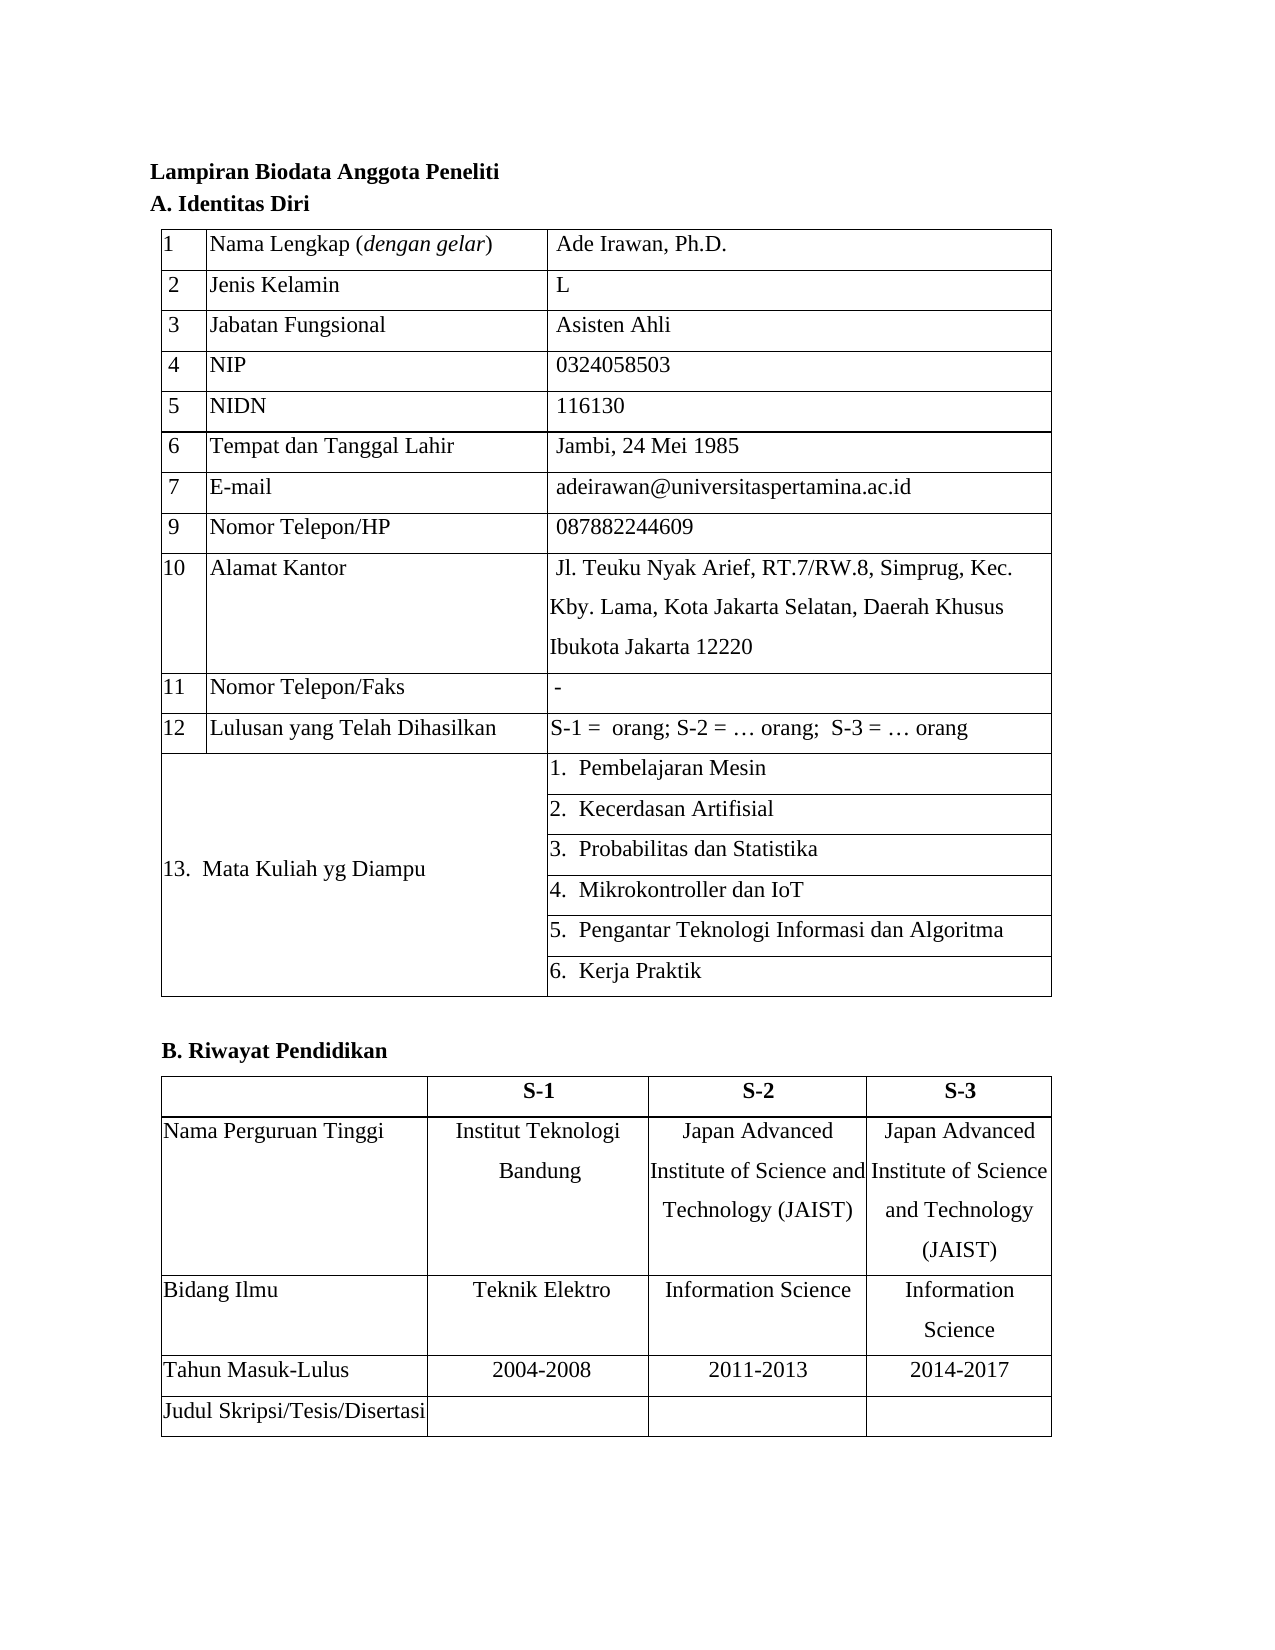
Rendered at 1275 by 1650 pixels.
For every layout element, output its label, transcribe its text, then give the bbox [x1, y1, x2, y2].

table_cell 13. Mata Kuliah yg Diampu [162, 754, 547, 996]
table_cell Tahun Masuk-Lulus [162, 1356, 427, 1396]
table_cell Jl. Teuku Nyak Arief, RT.7/RW.8, Simprug, Kec. Kby. Lama, Kota Jakarta Selatan, Daerah Khusus Ibukota Jakarta 12220 [548, 554, 1051, 672]
table_cell NIP [207, 352, 547, 391]
table_cell Probabilitas dan Statistika [548, 835, 1051, 875]
table_cell NIDN [207, 392, 547, 431]
table_cell L [548, 271, 1051, 310]
table_cell Kecerdasan Artifisial [548, 795, 1051, 834]
table_cell S-1 = orang; S-2 = … orang; S-3 = … orang [548, 714, 1051, 753]
table_cell adeirawan@universitaspertamina.ac.id [548, 473, 1051, 512]
table_cell Information Science [649, 1276, 866, 1355]
table_cell Lulusan yang Telah Dihasilkan [207, 714, 547, 753]
table_cell 4 [162, 352, 206, 391]
table_cell Kerja Praktik [548, 957, 1051, 996]
table_cell 0324058503 [548, 352, 1051, 391]
table_cell 087882244609 [548, 514, 1051, 553]
table_cell Jabatan Fungsional [207, 311, 547, 351]
table_cell Pengantar Teknologi Informasi dan Algoritma [548, 916, 1051, 956]
table_cell 6 [162, 433, 206, 472]
table_header S-3 [867, 1077, 1051, 1116]
table_header [162, 1077, 427, 1116]
table_cell Japan Advanced Institute of Science and Technology (JAIST) [867, 1118, 1051, 1275]
table_cell Mikrokontroller dan IoT [548, 876, 1051, 915]
table_cell Tempat dan Tanggal Lahir [207, 433, 547, 472]
table_cell - [548, 674, 1051, 713]
table_cell 116130 [548, 392, 1051, 431]
table_cell Nomor Telepon/HP [207, 514, 547, 553]
table_cell Jambi, 24 Mei 1985 [548, 433, 1051, 472]
table_cell Bidang Ilmu [162, 1276, 427, 1355]
table_cell 9 [162, 514, 206, 553]
table_cell Teknik Elektro [428, 1276, 648, 1355]
table_cell 5 [162, 392, 206, 431]
table_cell Institut Teknologi Bandung [428, 1118, 648, 1275]
table_header S-2 [649, 1077, 866, 1116]
table_cell Judul Skripsi/Tesis/Disertasi [162, 1397, 427, 1436]
table_cell 2004-2008 [428, 1356, 648, 1396]
table_cell [428, 1397, 648, 1436]
table_cell Nama Perguruan Tinggi [162, 1118, 427, 1275]
table_cell [867, 1397, 1051, 1436]
table_cell Nomor Telepon/Faks [207, 674, 547, 713]
table_cell Asisten Ahli [548, 311, 1051, 351]
table_cell Pembelajaran Mesin [548, 754, 1051, 794]
table_header 1 [162, 230, 206, 270]
table_cell Alamat Kantor [207, 554, 547, 672]
table_cell 11 [162, 674, 206, 713]
text A. Identitas Diri [150, 190, 1125, 216]
table_cell Information Science [867, 1276, 1051, 1355]
table_cell 7 [162, 473, 206, 512]
table_cell 2 [162, 271, 206, 310]
table_cell [649, 1397, 866, 1436]
text B. Riwayat Pendidikan [150, 1037, 1125, 1063]
table_header Nama Lengkap (dengan gelar) [207, 230, 547, 270]
table_cell 2014-2017 [867, 1356, 1051, 1396]
table_cell 10 [162, 554, 206, 672]
table_cell E-mail [207, 473, 547, 512]
table_header S-1 [428, 1077, 648, 1116]
table_cell 12 [162, 714, 206, 753]
table_header Ade Irawan, Ph.D. [548, 230, 1051, 270]
table_cell Japan Advanced Institute of Science and Technology (JAIST) [649, 1118, 866, 1275]
table_cell 3 [162, 311, 206, 351]
table_cell Jenis Kelamin [207, 271, 547, 310]
table_cell 2011-2013 [649, 1356, 866, 1396]
text Lampiran Biodata Anggota Peneliti [150, 158, 962, 185]
